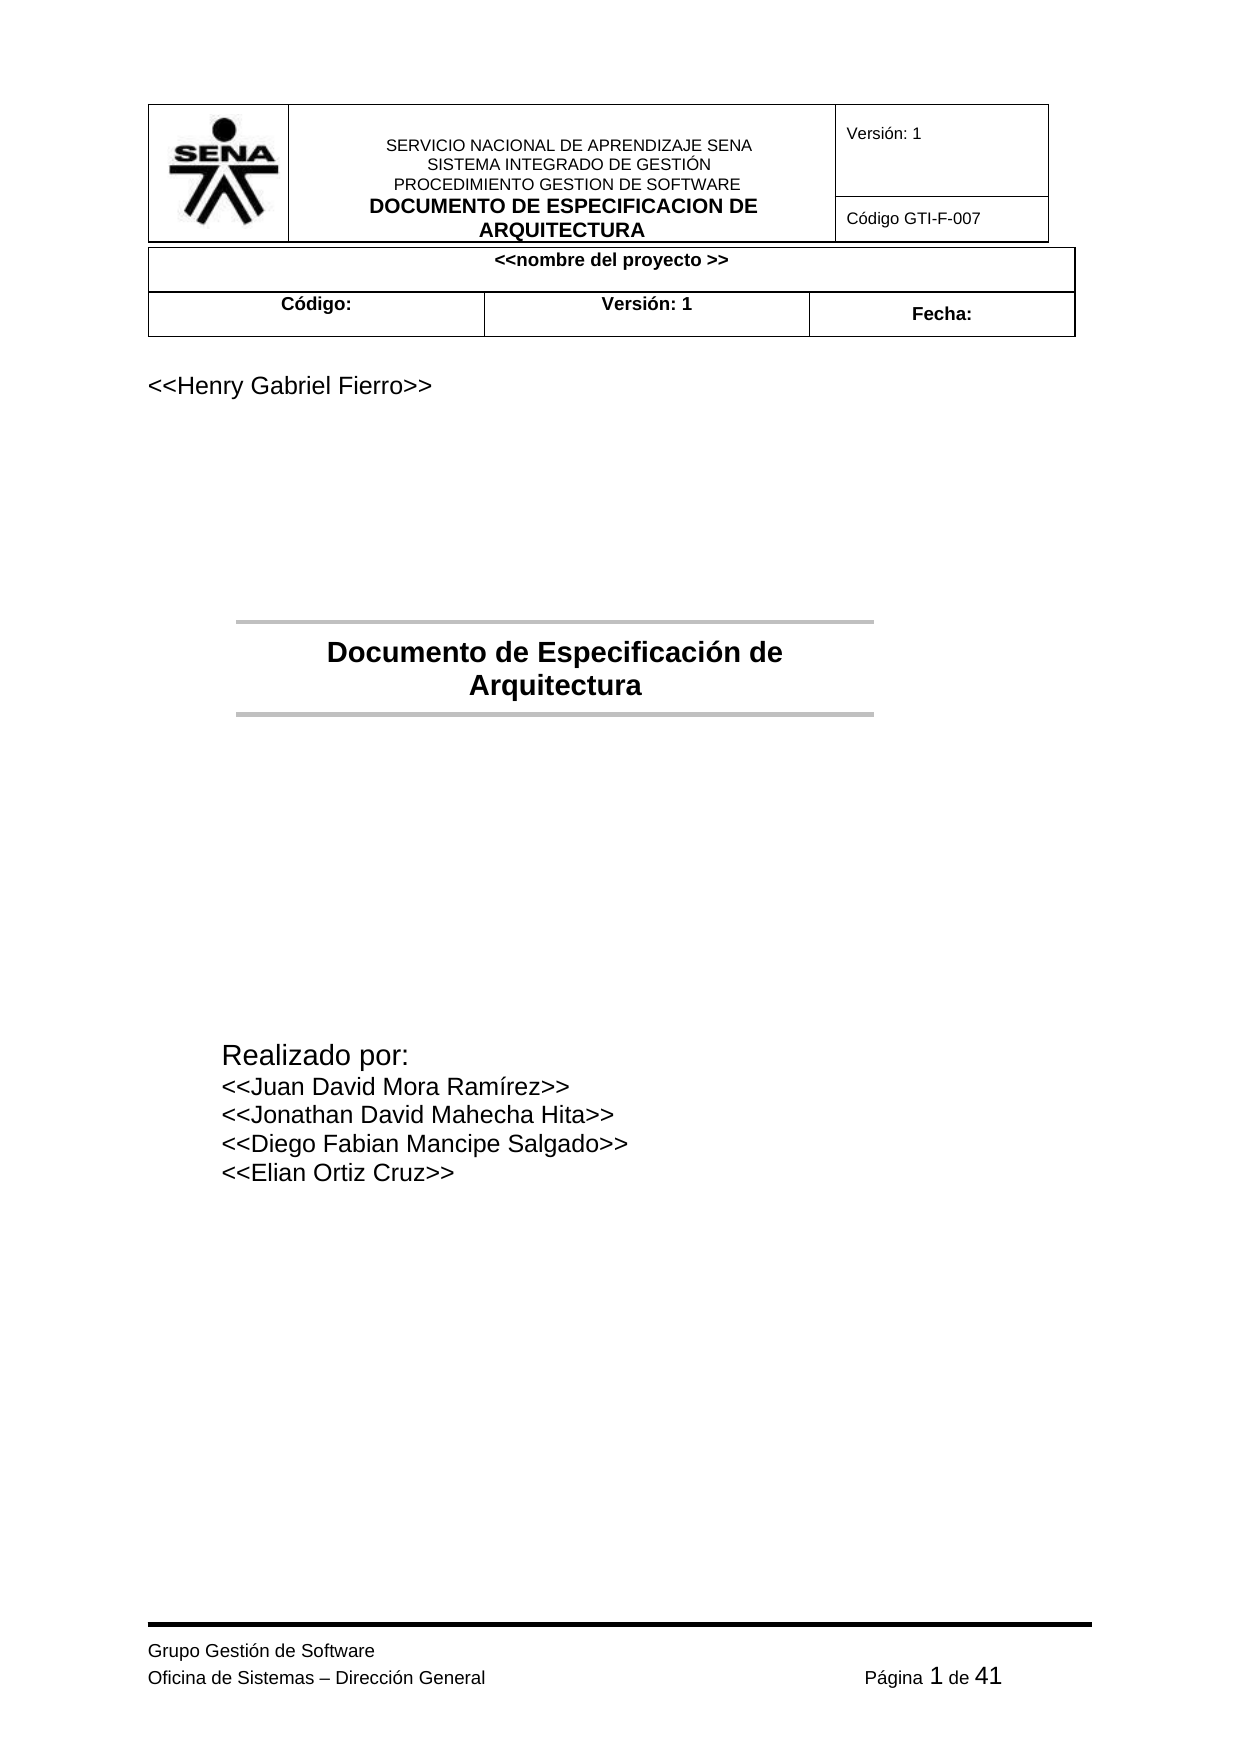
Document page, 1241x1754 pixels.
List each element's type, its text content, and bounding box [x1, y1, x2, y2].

text <<Diego Fabian Mancipe Salgado>> [148, 1129, 1092, 1158]
text Documento de Especificación de Arquitectura [236, 624, 874, 712]
text <<Jonathan David Mahecha Hita>> [148, 1101, 1092, 1129]
text Realizado por: [148, 1038, 1092, 1072]
text <<Elian Ortiz Cruz>> [148, 1158, 1092, 1187]
picture [167, 114, 281, 229]
text <<Henry Gabriel Fierro>> [148, 371, 1092, 399]
text <<Juan David Mora Ramírez>> [148, 1072, 1092, 1101]
